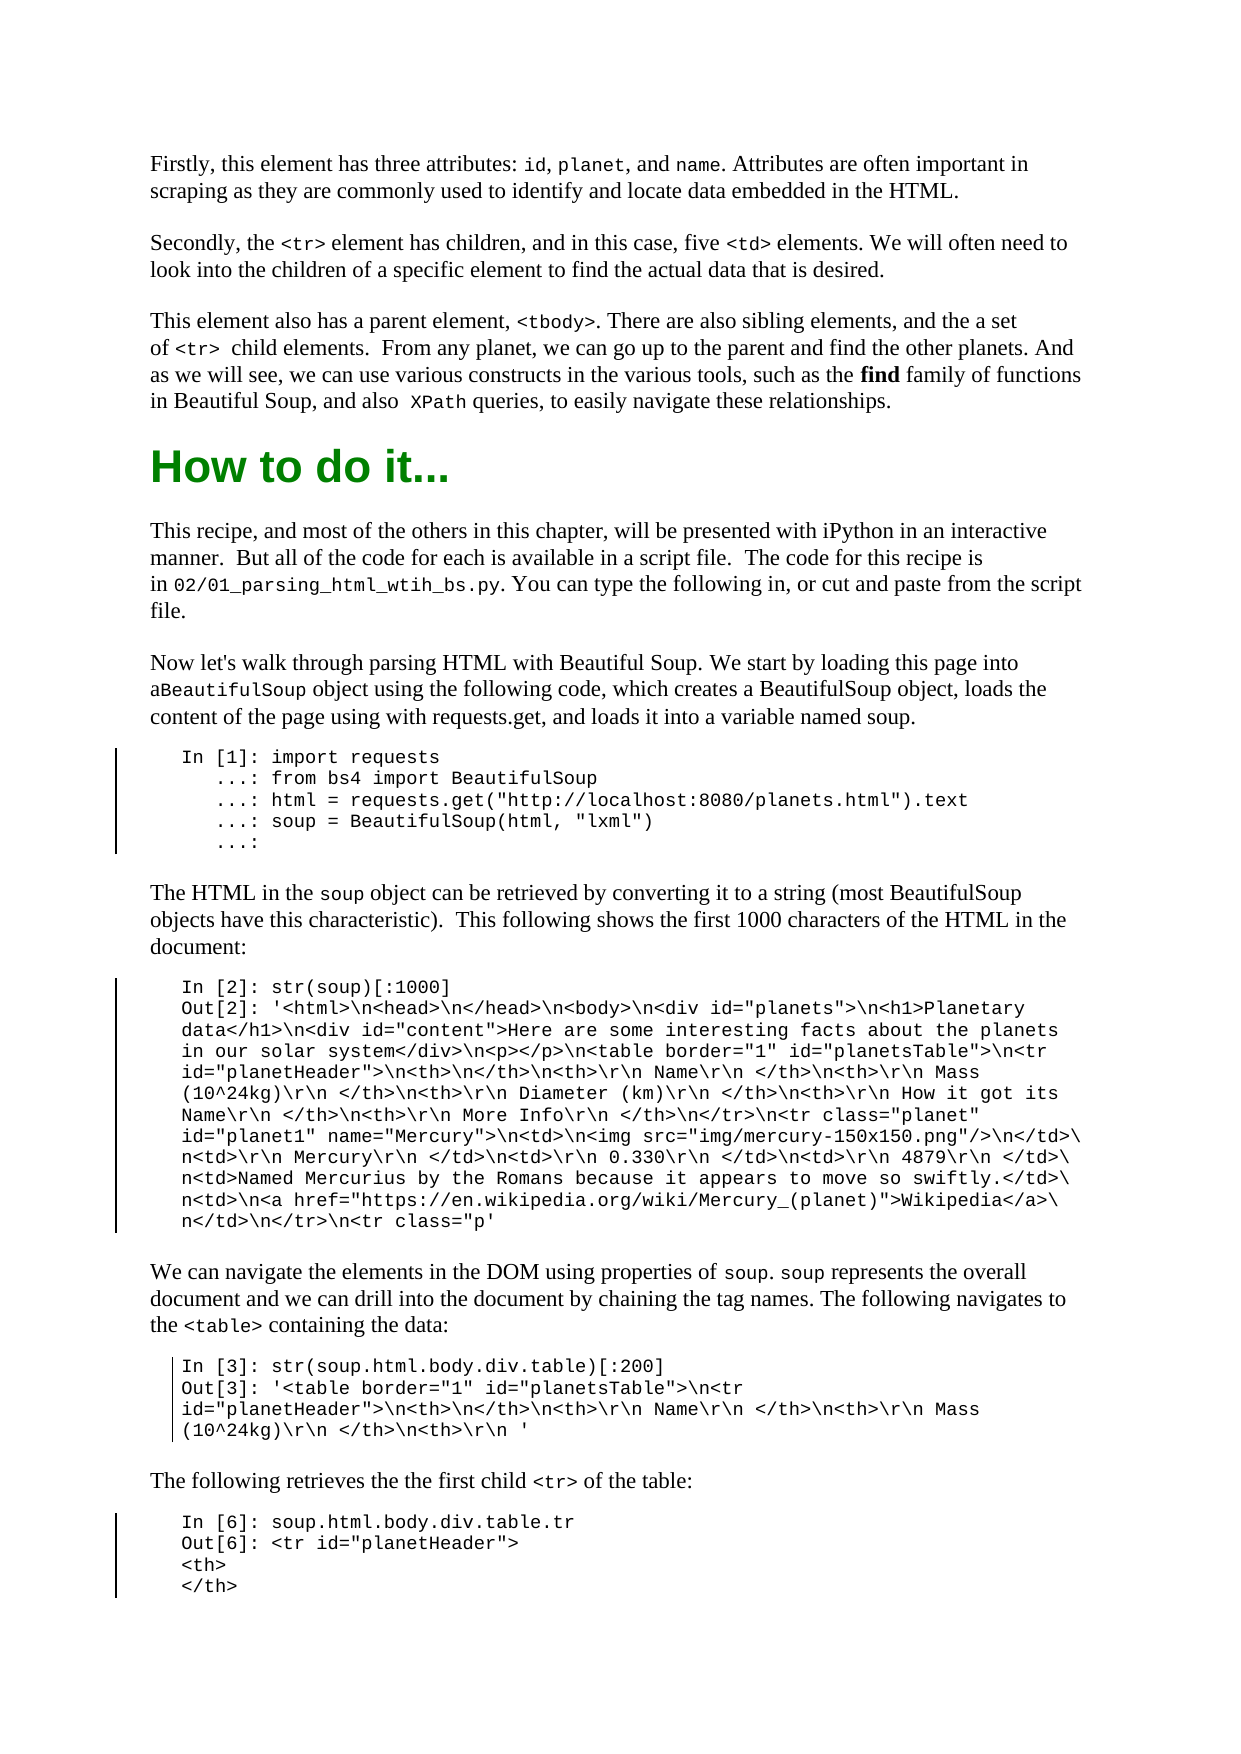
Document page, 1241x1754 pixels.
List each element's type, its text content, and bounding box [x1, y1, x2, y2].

text In [3]: str(soup.html.body.div.table)[:200] Out[3]: '<table border="1" id="planetsTable">\n<tr id="planetHeader">\n<th>\n</th>\n<th>\r\n Name\r\n </th>\n<th>\r\n Mass (10^24kg)\r\n </th>\n<th>\r\n ' [173, 1357, 1090, 1442]
text The following retrieves the the first child <tr> of the table: [150, 1467, 1090, 1494]
text Secondly, the <tr> element has children, and in this case, five <td> elements. We will often need to look into the children of a specific element to find the actual data that is desired. [150, 228, 1090, 282]
text The HTML in the soup object can be retrieved by converting it to a string (most BeautifulSoup objects have this characteristic). This following shows the first 1000 characters of the HTML in the document: [150, 879, 1090, 959]
text Now let's walk through parsing HTML with Beautiful Soup. We start by loading this page into aBeautifulSoup object using the following code, which creates a BeautifulSoup object, loads the content of the page using with requests.get, and loads it into a variable named soup. [150, 649, 1090, 729]
text This recipe, and most of the others in this chapter, will be presented with iPython in an interactive manner. But all of the code for each is available in a script file. The code for this recipe is in 02/01_parsing_html_wtih_bs.py. You can type the following in, or cut and paste from the script file. [150, 517, 1090, 624]
text Firstly, this element has three attributes: id, planet, and name. Attributes are often important in scraping as they are commonly used to identify and locate data embedded in the HTML. [150, 150, 1090, 203]
text This element also has a parent element, <tbody>. There are also sibling elements, and the a set of <tr> child elements. From any planet, we can go up to the parent and find the other planets. And as we will see, we can use various constructs in the various tools, such as the find family of functions in Beautiful Soup, and also XPath queries, to easily navigate these relationships. [150, 307, 1090, 414]
subtitle How to do it... [150, 439, 1090, 492]
text In [1]: import requests ...: from bs4 import BeautifulSoup ...: html = requests.get("http://localhost:8080/planets.html").text ...: soup = BeautifulSoup(html, "lxml") ...: [117, 748, 1090, 854]
text In [2]: str(soup)[:1000] Out[2]: '<html>\n<head>\n</head>\n<body>\n<div id="planets">\n<h1>Planetary data</h1>\n<div id="content">Here are some interesting facts about the planets in our solar system</div>\n<p></p>\n<table border="1" id="planetsTable">\n<tr id="planetHeader">\n<th>\n</th>\n<th>\r\n Name\r\n </th>\n<th>\r\n Mass (10^24kg)\r\n </th>\n<th>\r\n Diameter (km)\r\n </th>\n<th>\r\n How it got its Name\r\n </th>\n<th>\r\n More Info\r\n </th>\n</tr>\n<tr class="planet" id="planet1" name="Mercury">\n<td>\n<img src="img/mercury-150x150.png"/>\n</td>\n<td>\r\n Mercury\r\n </td>\n<td>\r\n 0.330\r\n </td>\n<td>\r\n 4879\r\n </td>\n<td>Named Mercurius by the Romans because it appears to move so swiftly.</td>\n<td>\n<a href="https://en.wikipedia.org/wiki/Mercury_(planet)">Wikipedia</a>\n</td>\n</tr>\n<tr class="p' [117, 978, 1090, 1233]
text We can navigate the elements in the DOM using properties of soup. soup represents the overall document and we can drill into the document by chaining the tag names. The following navigates to the <table> containing the data: [150, 1258, 1090, 1338]
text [117, 1513, 1090, 1598]
